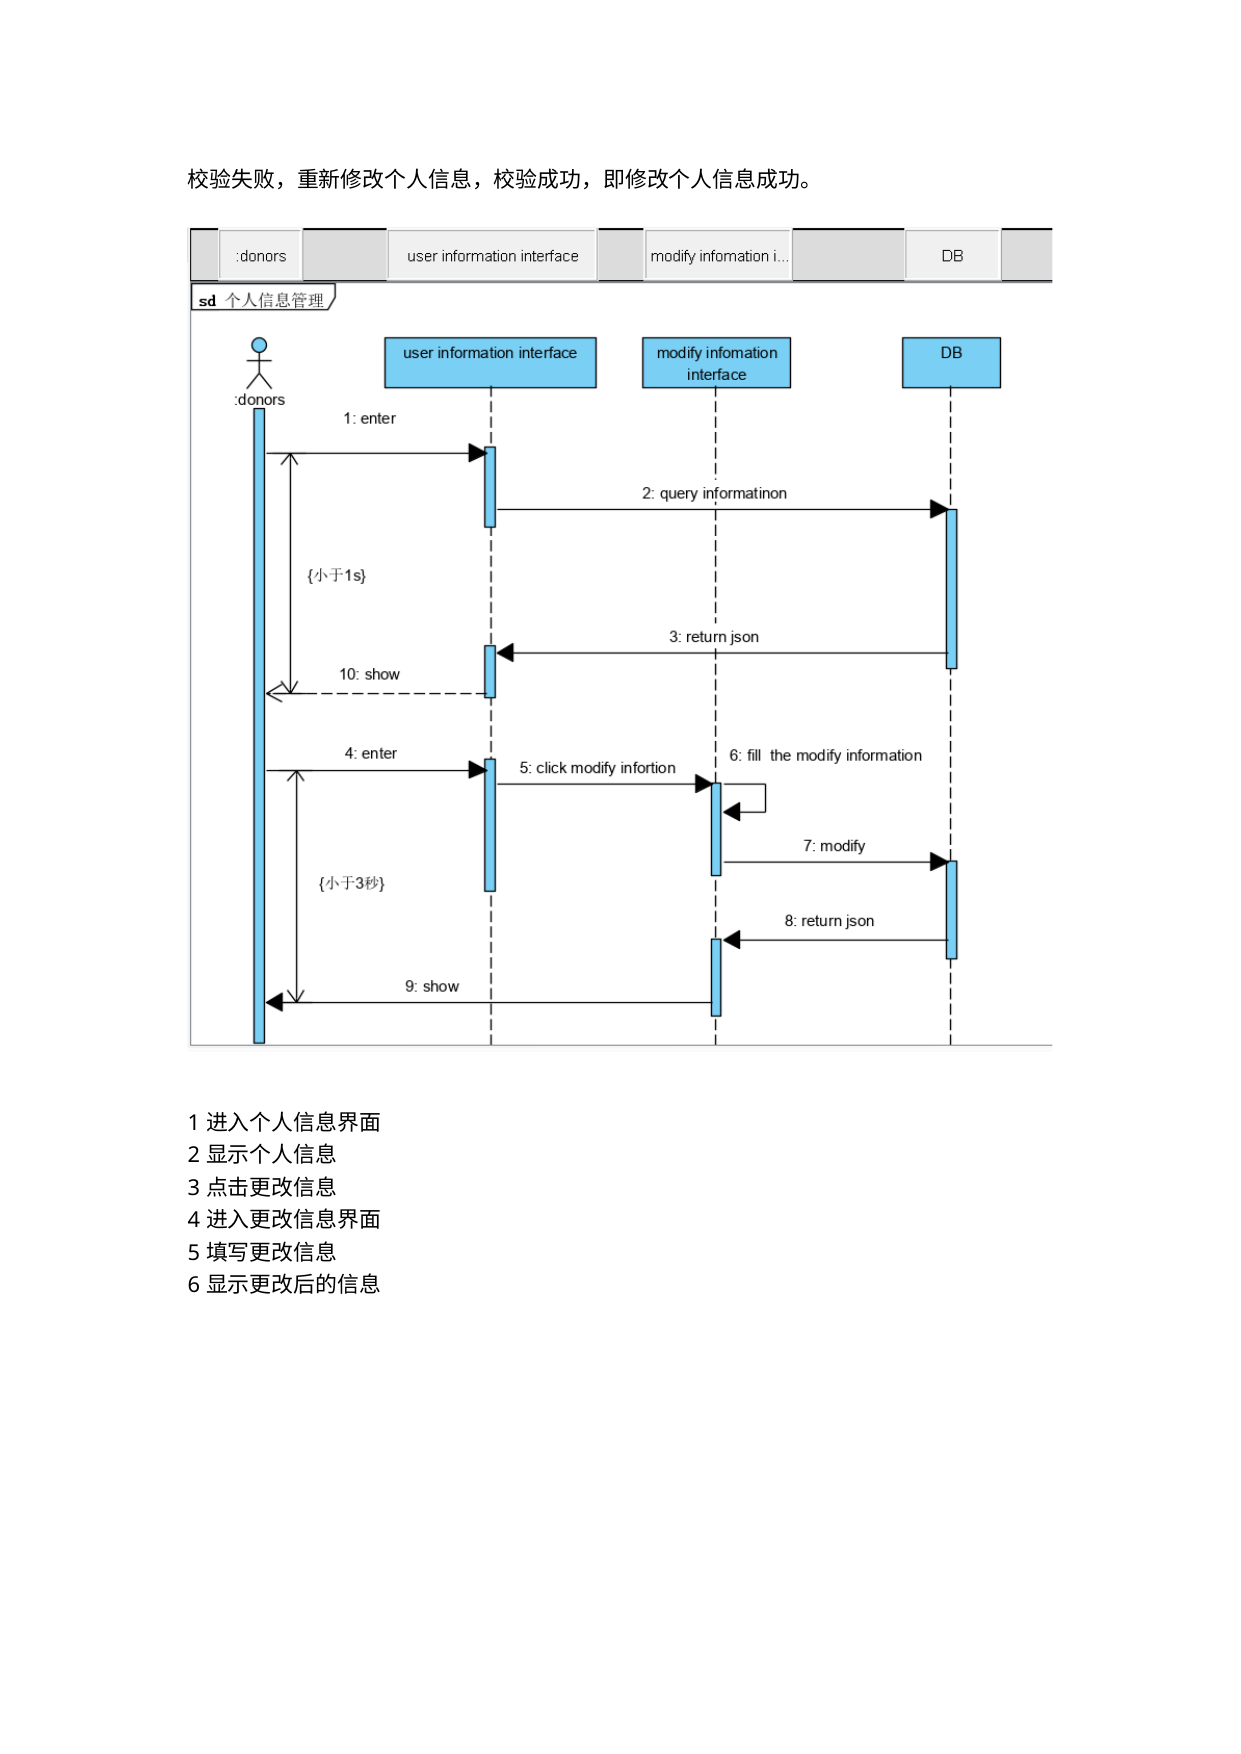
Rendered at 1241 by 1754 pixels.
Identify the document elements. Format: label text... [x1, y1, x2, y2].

text 5 填写更改信息 [187, 1234, 1053, 1267]
text 6 显示更改后的信息 [187, 1267, 1053, 1299]
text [187, 162, 1053, 194]
text 3 点击更改信息 [187, 1169, 1053, 1202]
text 1 进入个人信息界面 [187, 1104, 1053, 1137]
text 2 显示个人信息 [187, 1137, 1053, 1169]
picture [187, 227, 1053, 1052]
text 4 进入更改信息界面 [187, 1202, 1053, 1234]
